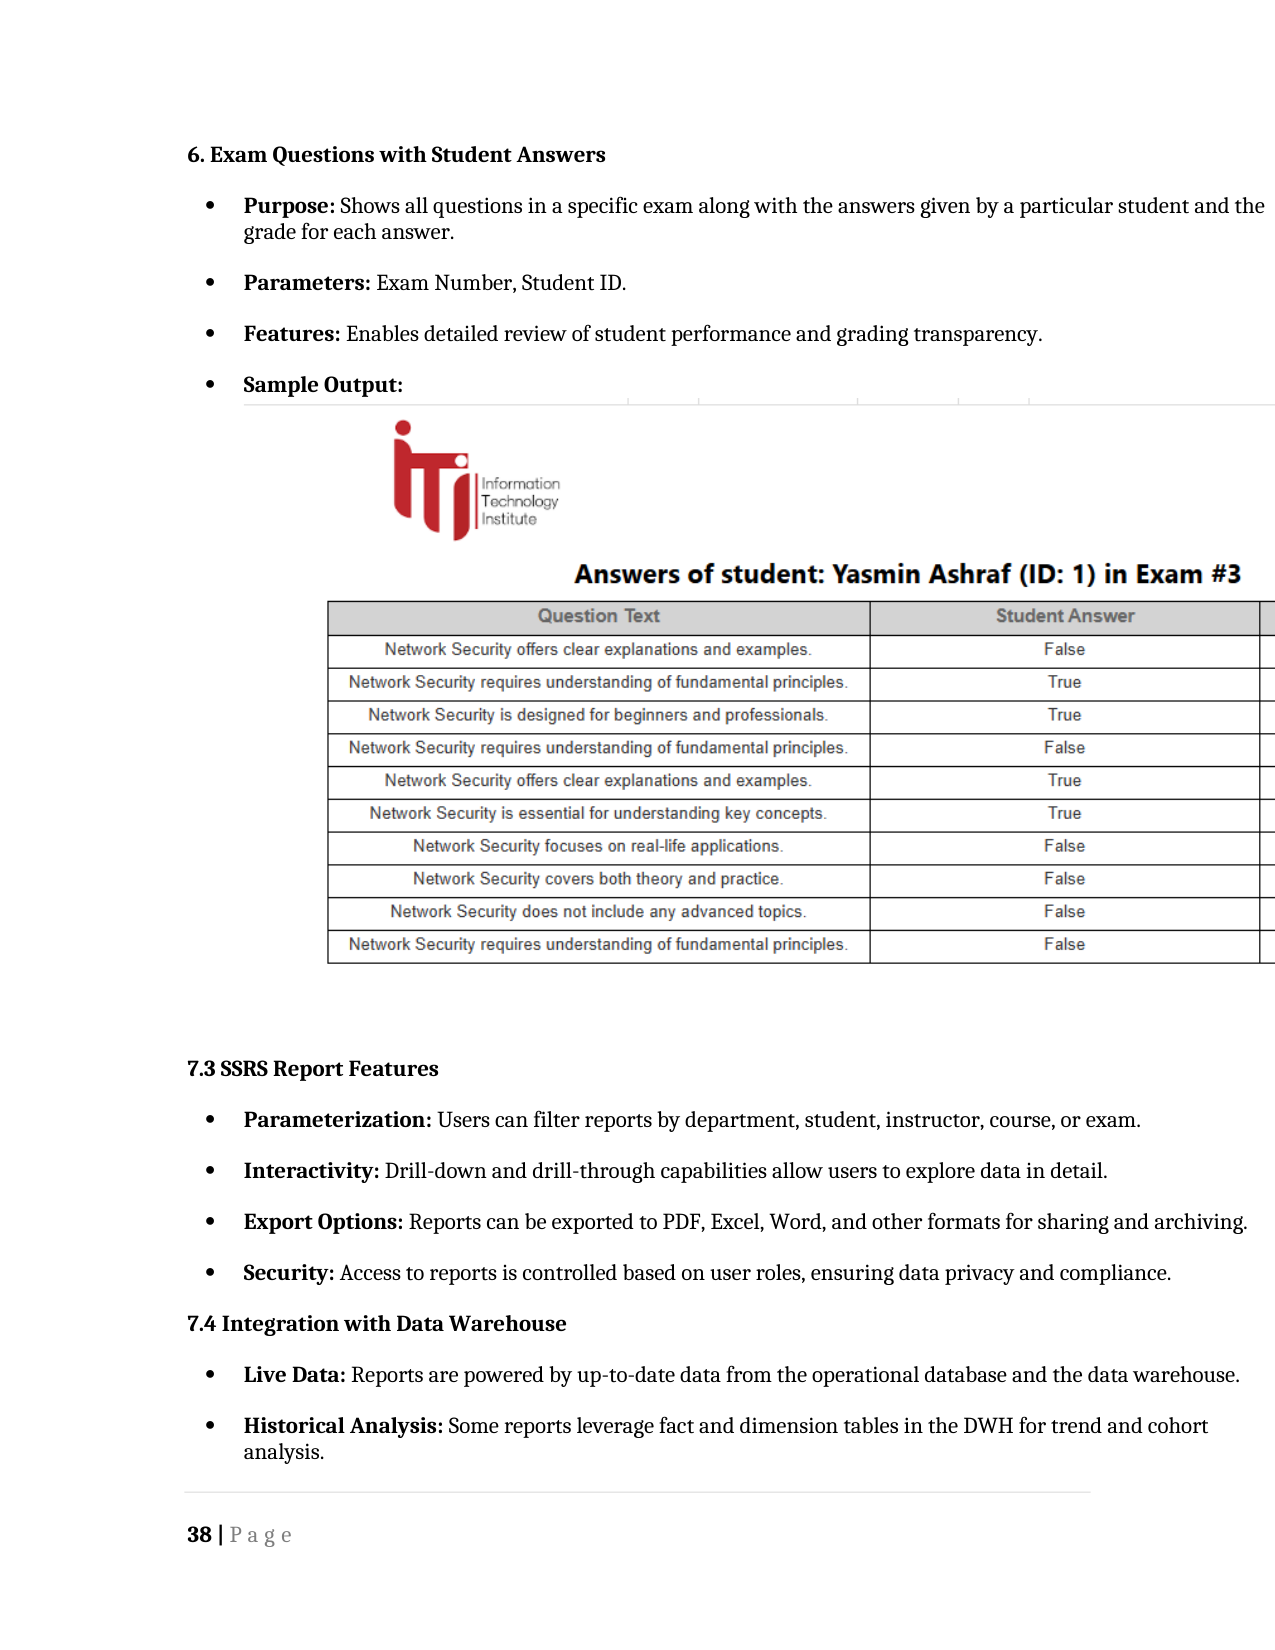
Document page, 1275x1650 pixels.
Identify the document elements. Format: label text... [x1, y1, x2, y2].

list Interactivity: Drill-down and drill-through capabilities allow users to explore data in detail. [206, 1158, 1275, 1184]
list Export Options: Reports can be exported to PDF, Excel, Word, and other formats for sharing and archiving. [206, 1209, 1275, 1235]
picture [243, 398, 1275, 1032]
list Parameters: Exam Number, Student ID. [206, 270, 1275, 296]
text 7.3 SSRS Report Features [187, 1056, 1275, 1083]
list Live Data: Reports are powered by up-to-date data from the operational database and the data warehouse. [206, 1362, 1275, 1388]
text 7.4 Integration with Data Warehouse [187, 1311, 1275, 1337]
list Historical Analysis: Some reports leverage fact and dimension tables in the DWH for trend and cohort analysis. [206, 1413, 1275, 1466]
list Purpose: Shows all questions in a specific exam along with the answers given by a particular student and the grade for each answer. [206, 193, 1275, 245]
text 6. Exam Questions with Student Answers [187, 142, 1275, 168]
list Security: Access to reports is controlled based on user roles, ensuring data privacy and compliance. [206, 1260, 1275, 1286]
list Parameterization: Users can filter reports by department, student, instructor, course, or exam. [206, 1107, 1275, 1133]
list Features: Enables detailed review of student performance and grading transparency. [206, 321, 1275, 347]
